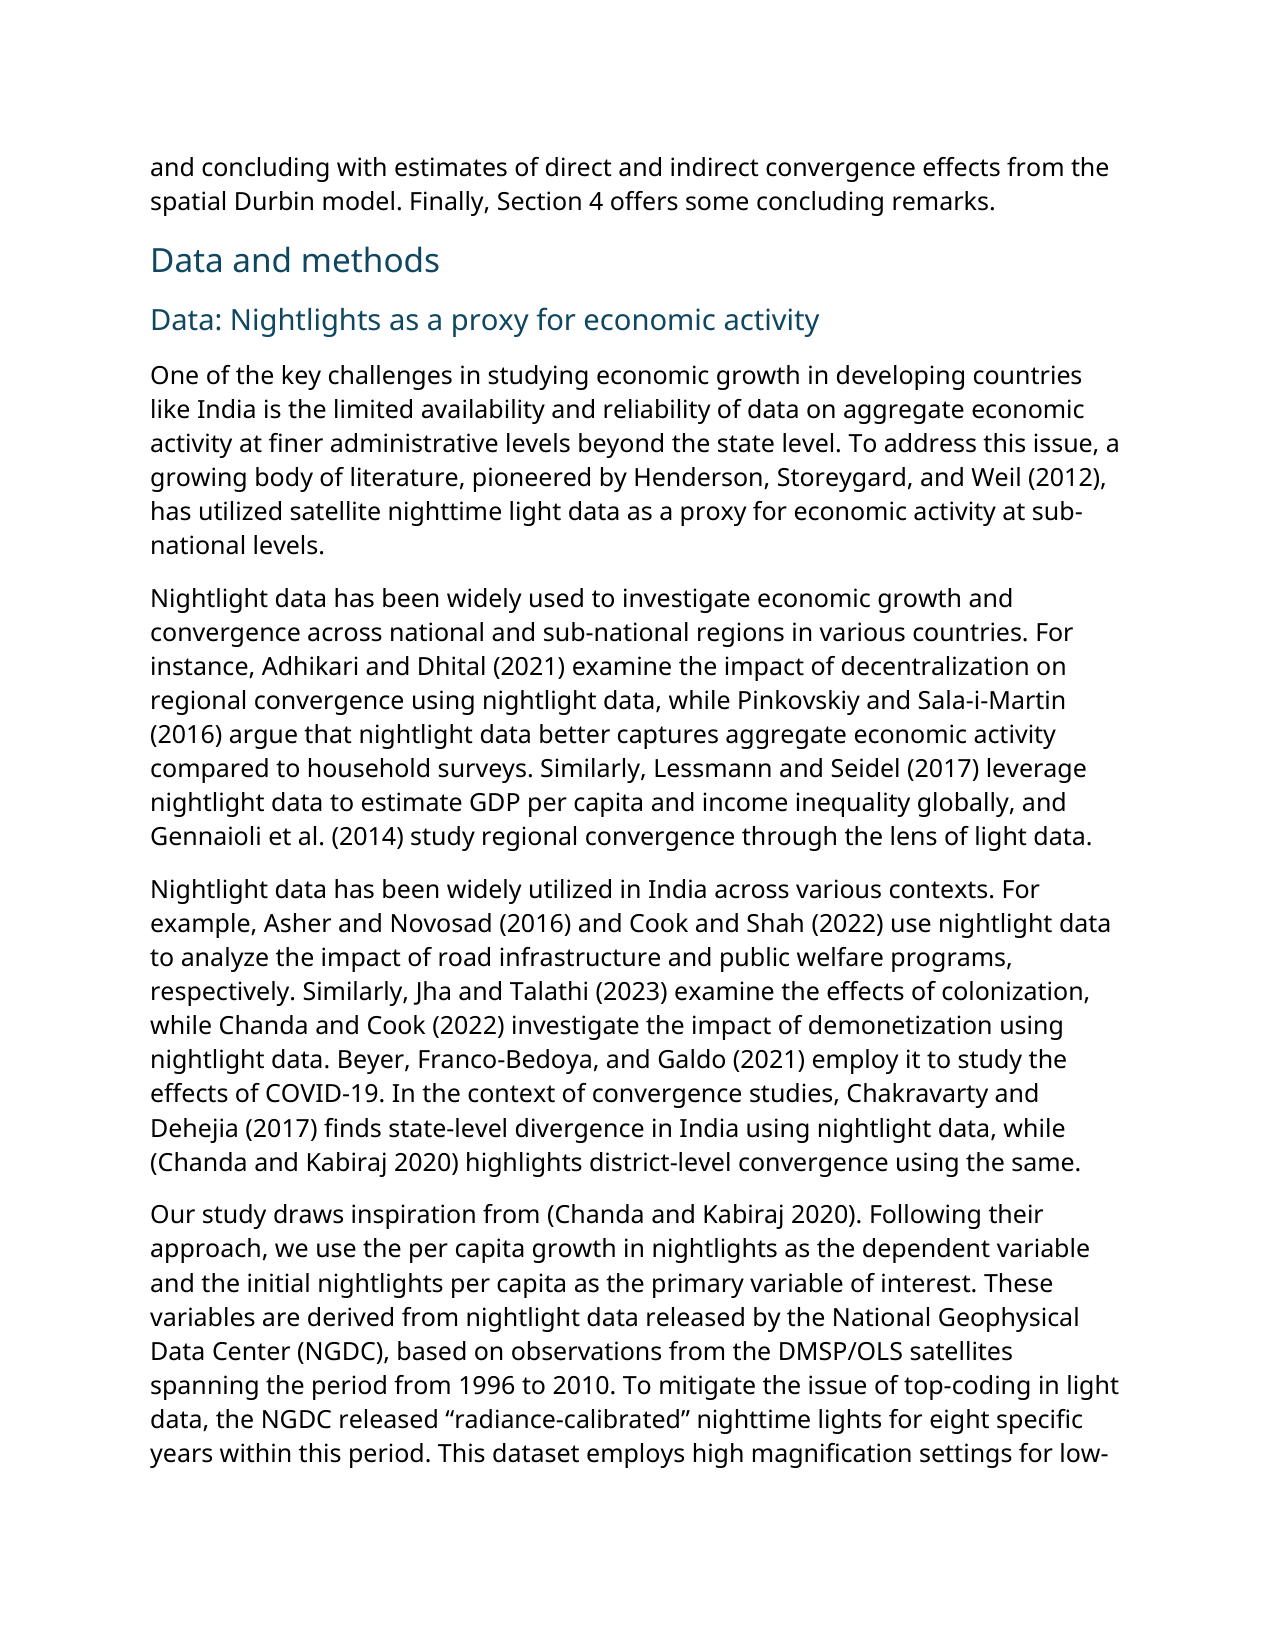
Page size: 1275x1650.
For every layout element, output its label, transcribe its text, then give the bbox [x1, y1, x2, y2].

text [150, 1197, 1125, 1469]
subtitle Data and methods [150, 237, 1125, 282]
text One of the key challenges in studying economic growth in developing countries like India is the limited availability and reliability of data on aggregate economic activity at finer administrative levels beyond the state level. To address this issue, a growing body of literature, pioneered by Henderson, Storeygard, and Weil (2012), has utilized satellite nighttime light data as a proxy for economic activity at sub-national levels. [150, 357, 1125, 562]
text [150, 150, 1125, 218]
text Nightlight data has been widely used to investigate economic growth and convergence across national and sub-national regions in various countries. For instance, Adhikari and Dhital (2021) examine the impact of decentralization on regional convergence using nightlight data, while Pinkovskiy and Sala-i-Martin (2016) argue that nightlight data better captures aggregate economic activity compared to household surveys. Similarly, Lessmann and Seidel (2017) leverage nightlight data to estimate GDP per capita and income inequality globally, and Gennaioli et al. (2014) study regional convergence through the lens of light data. [150, 581, 1125, 853]
text Nightlight data has been widely utilized in India across various contexts. For example, Asher and Novosad (2016) and Cook and Shah (2022) use nightlight data to analyze the impact of road infrastructure and public welfare programs, respectively. Similarly, Jha and Talathi (2023) examine the effects of colonization, while Chanda and Cook (2022) investigate the impact of demonetization using nightlight data. Beyer, Franco-Bedoya, and Galdo (2021) employ it to study the effects of COVID-19. In the context of convergence studies, Chakravarty and Dehejia (2017) finds state-level divergence in India using nightlight data, while (Chanda and Kabiraj 2020) highlights district-level convergence using the same. [150, 872, 1125, 1178]
subtitle Data: Nightlights as a proxy for economic activity [150, 299, 1125, 339]
